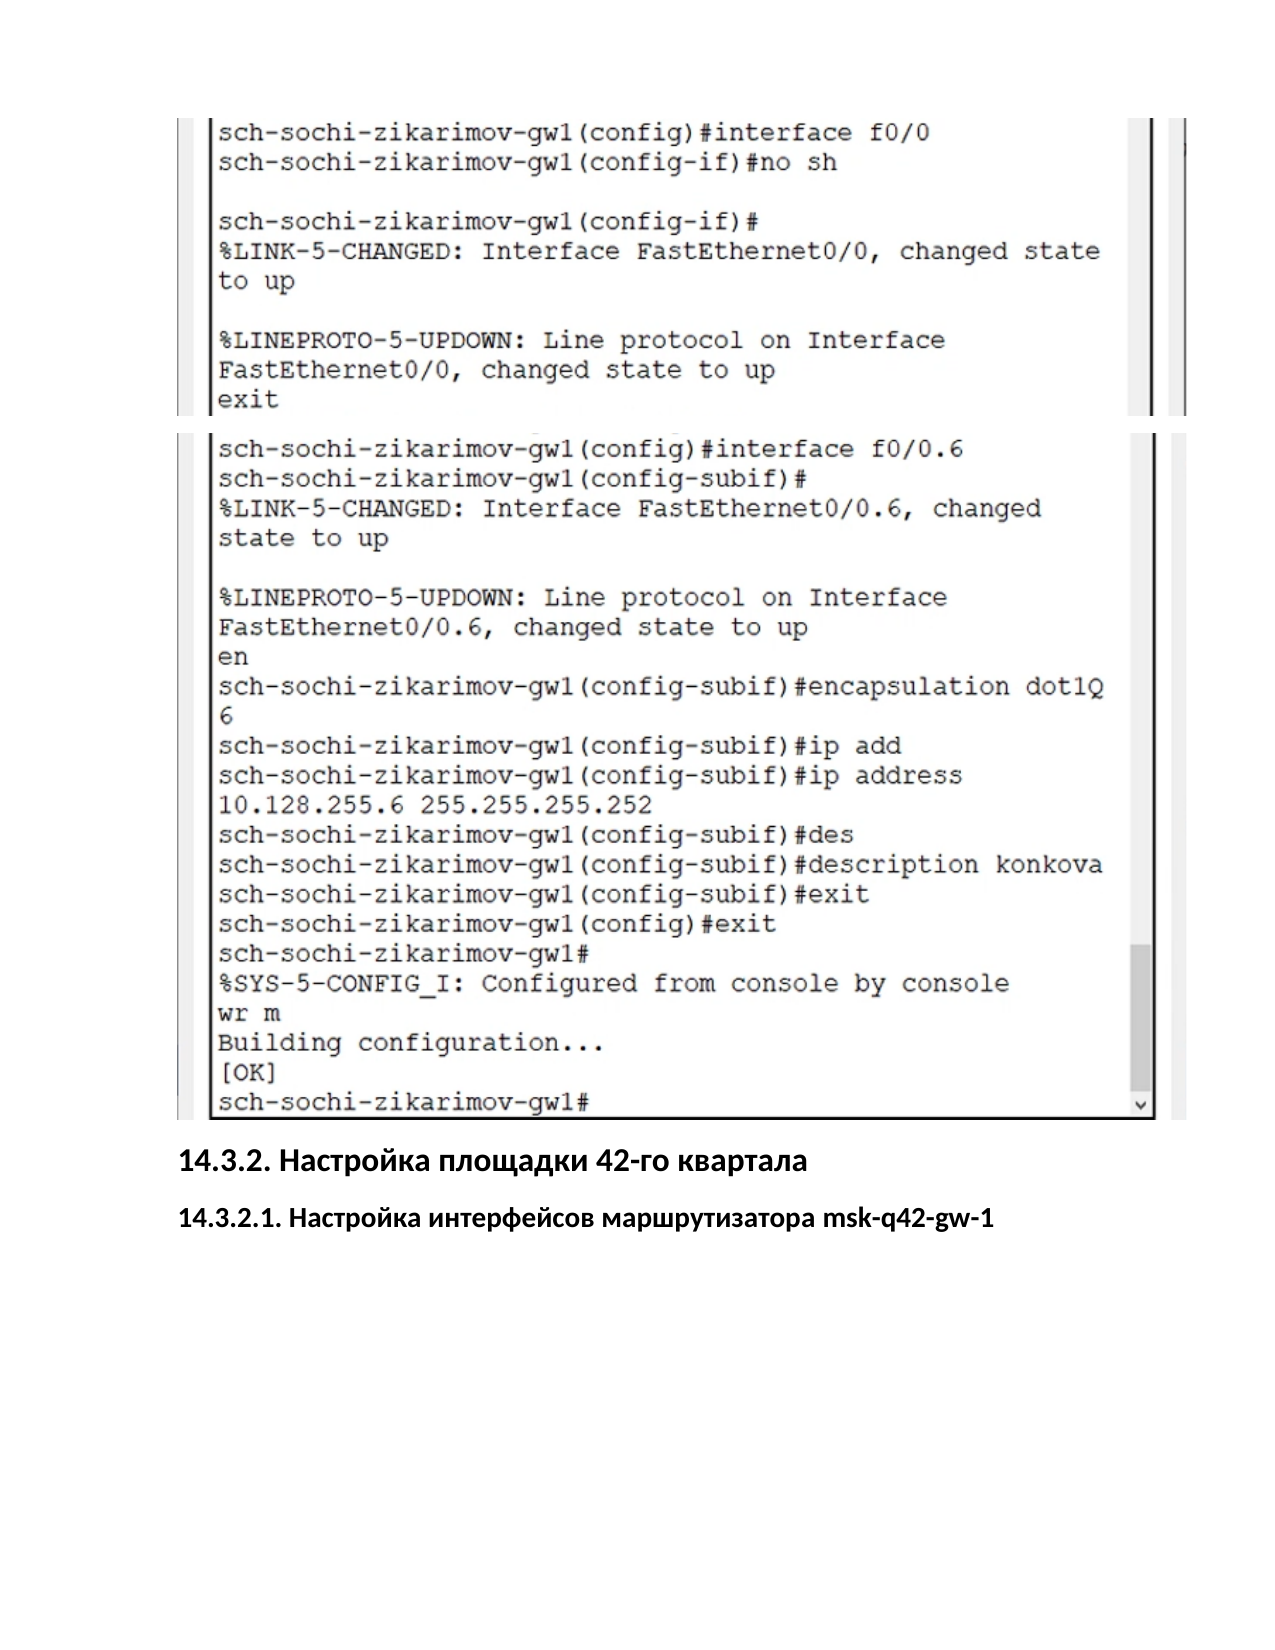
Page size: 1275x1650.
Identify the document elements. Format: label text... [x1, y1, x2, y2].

text 14.3.2. Настройка площадки 42-го квартала [177, 1139, 1186, 1179]
picture [177, 433, 1187, 1120]
picture [177, 118, 1187, 416]
text 14.3.2.1. Настройка интерфейсов маршрутизатора msk-q42-gw-1 [177, 1199, 1186, 1235]
